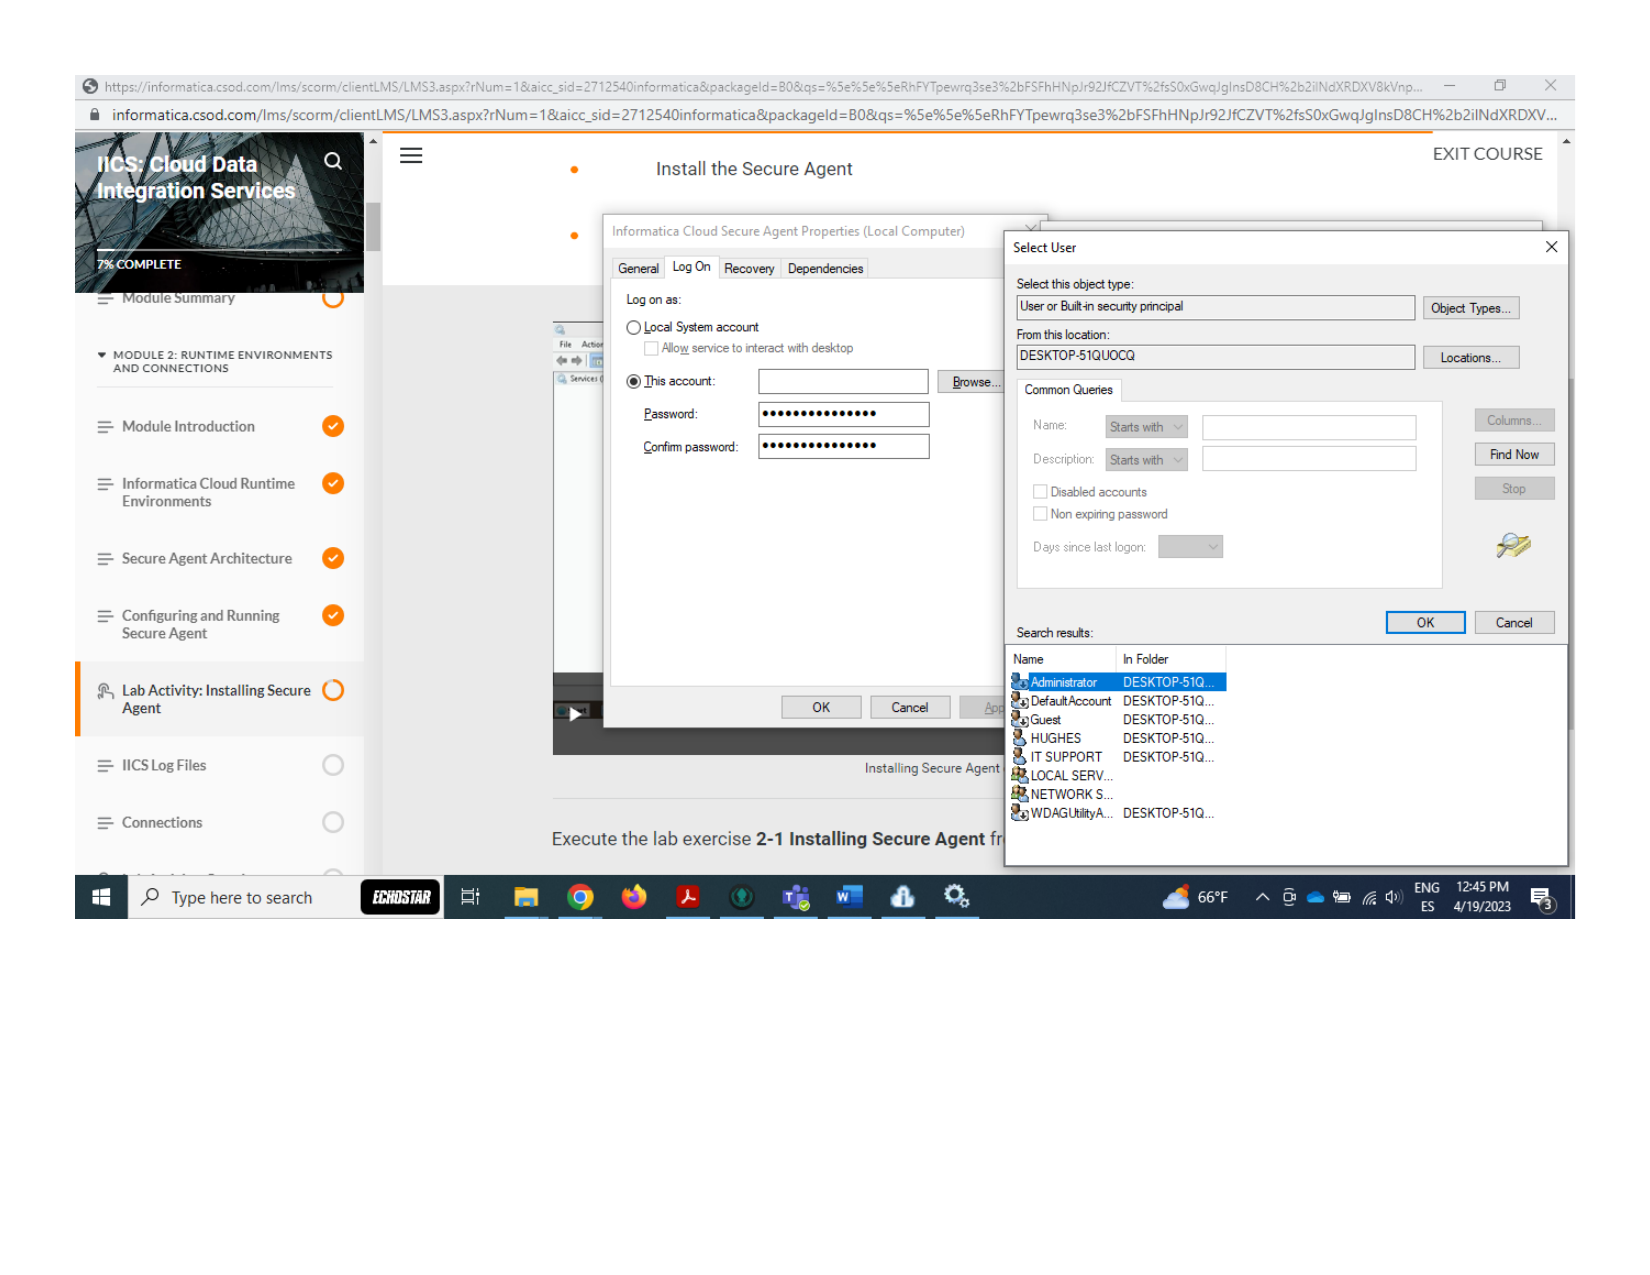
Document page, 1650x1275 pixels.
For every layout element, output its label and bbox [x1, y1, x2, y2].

picture [75, 75, 1575, 919]
